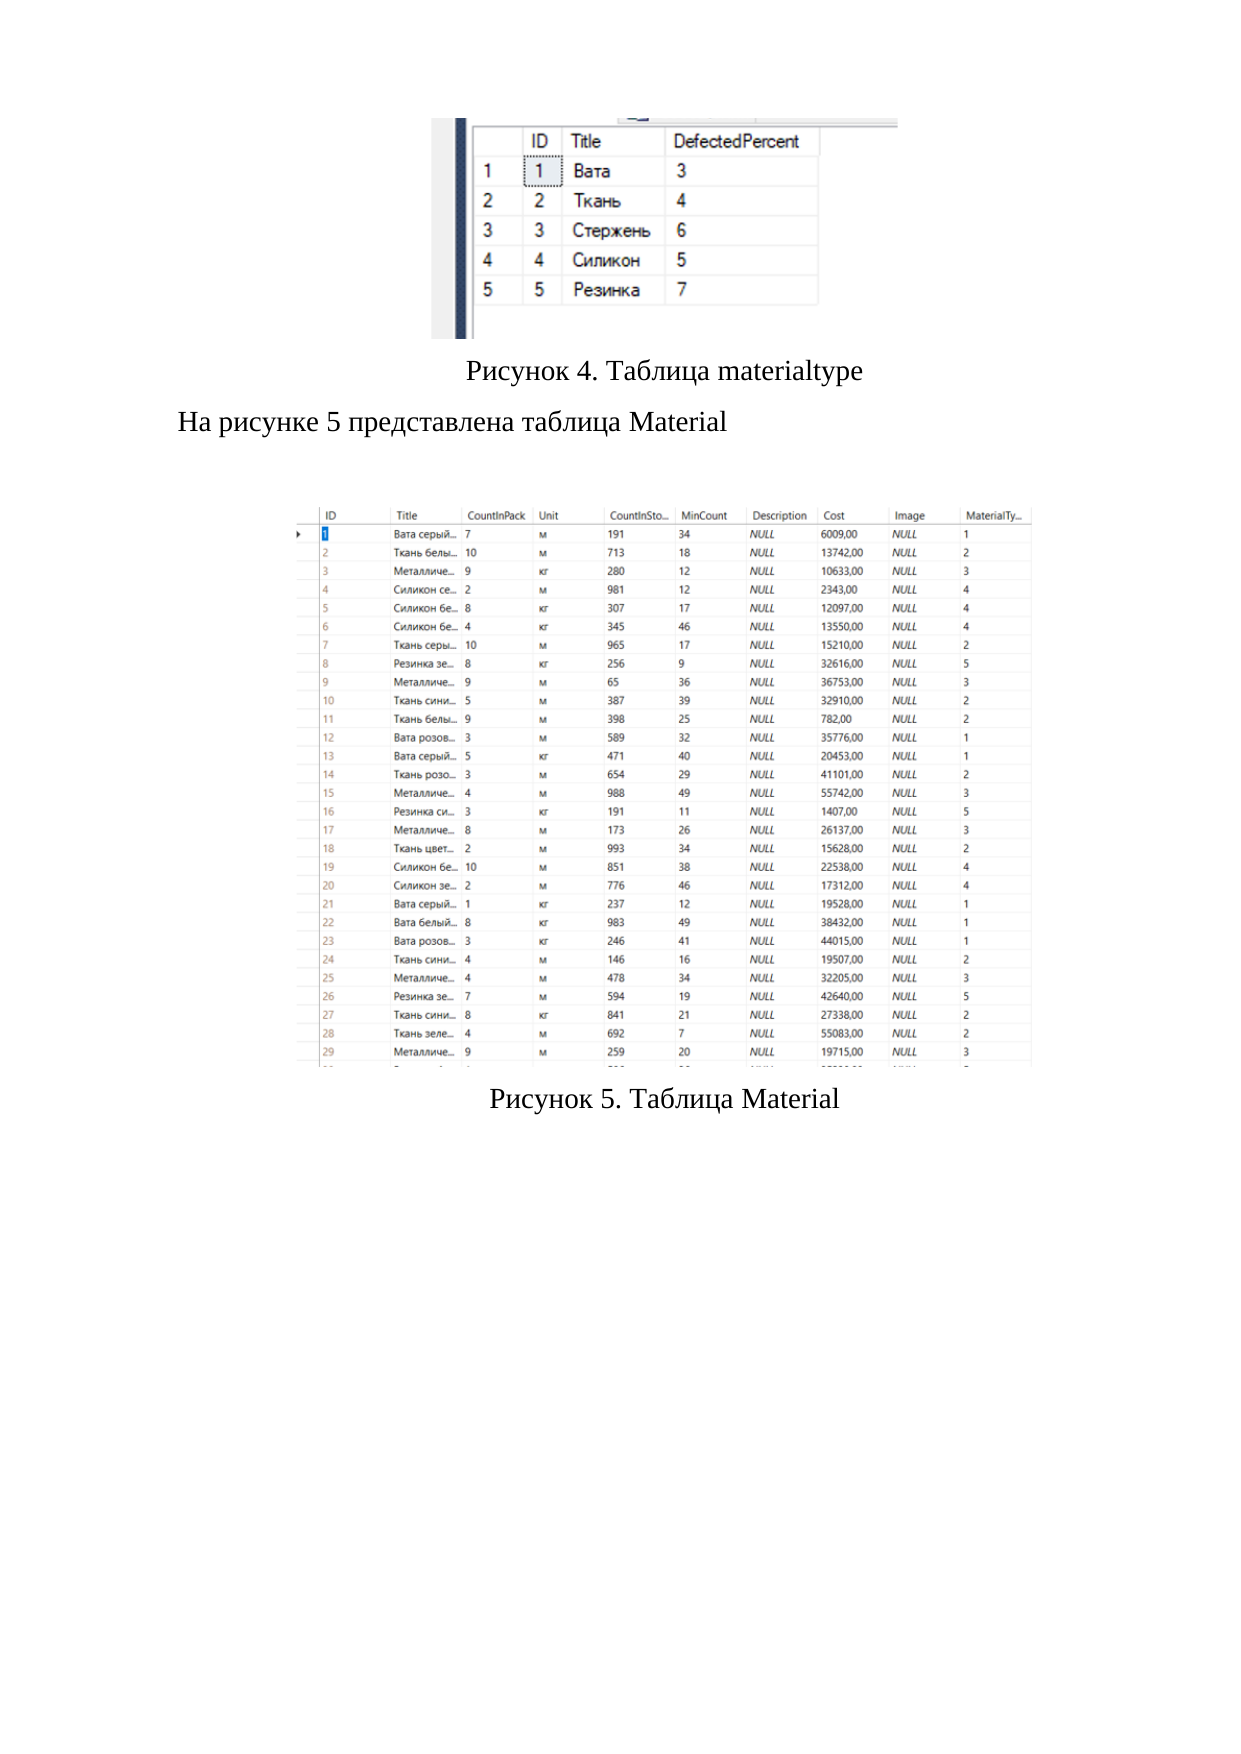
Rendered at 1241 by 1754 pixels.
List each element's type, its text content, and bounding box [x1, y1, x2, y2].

text На рисунке 5 представлена таблица Material [177, 404, 1152, 437]
text Рисунок 5. Таблица Material [177, 1081, 1152, 1115]
text Рисунок 4. Таблица materialtype [177, 353, 1152, 387]
picture [296, 504, 1033, 1067]
picture [431, 118, 898, 339]
